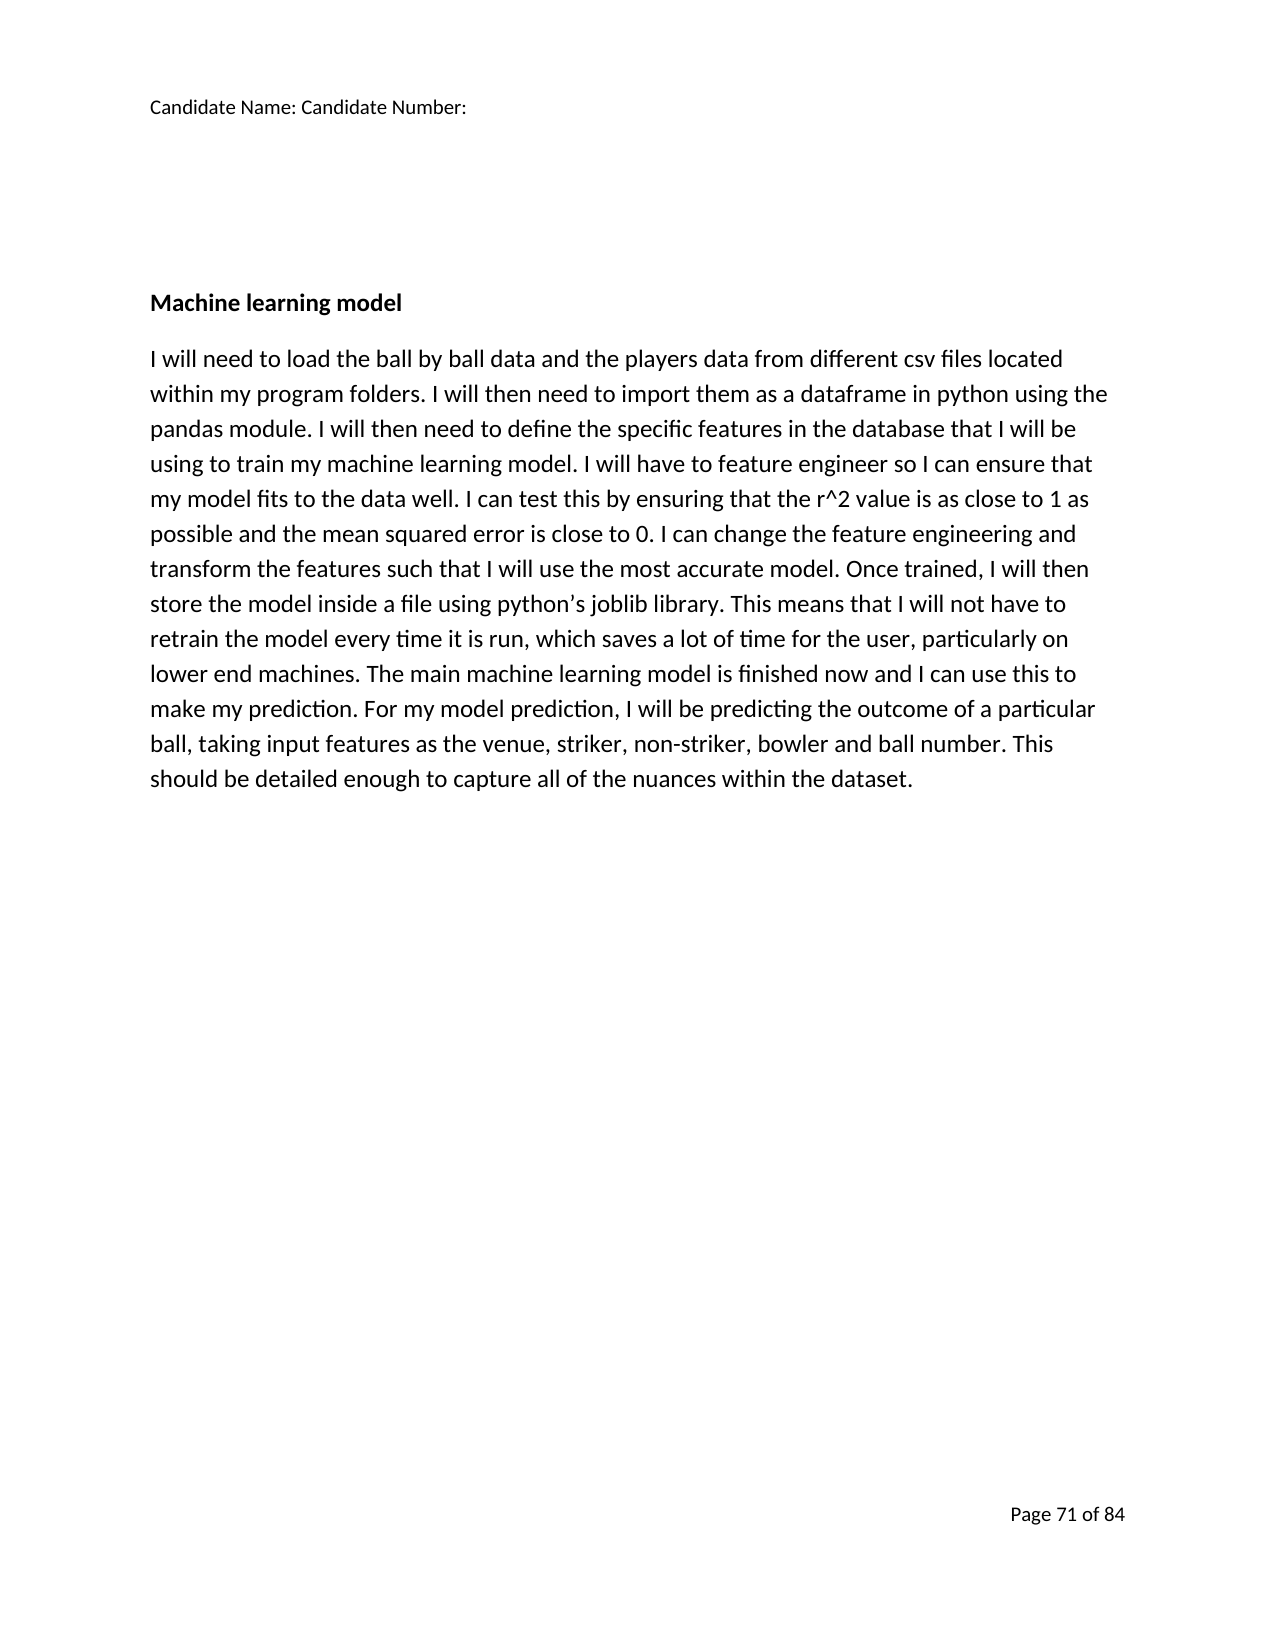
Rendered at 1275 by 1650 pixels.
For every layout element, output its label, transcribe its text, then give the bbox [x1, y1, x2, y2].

text Machine learning model [150, 287, 1125, 318]
text I will need to load the ball by ball data and the players data from different csv files located within my program folders. I will then need to import them as a dataframe in python using the pandas module. I will then need to define the specific features in the database that I will be using to train my machine learning model. I will have to feature engineer so I can ensure that my model fits to the data well. I can test this by ensuring that the r^2 value is as close to 1 as possible and the mean squared error is close to 0. I can change the feature engineering and transform the features such that I will use the most accurate model. Once trained, I will then store the model inside a file using python’s joblib library. This means that I will not have to retrain the model every time it is run, which saves a lot of time for the user, particularly on lower end machines. The main machine learning model is finished now and I can use this to make my prediction. For my model prediction, I will be predicting the outcome of a particular ball, taking input features as the venue, striker, non-striker, bowler and ball number. This should be detailed enough to capture all of the nuances within the dataset. [150, 343, 1125, 794]
